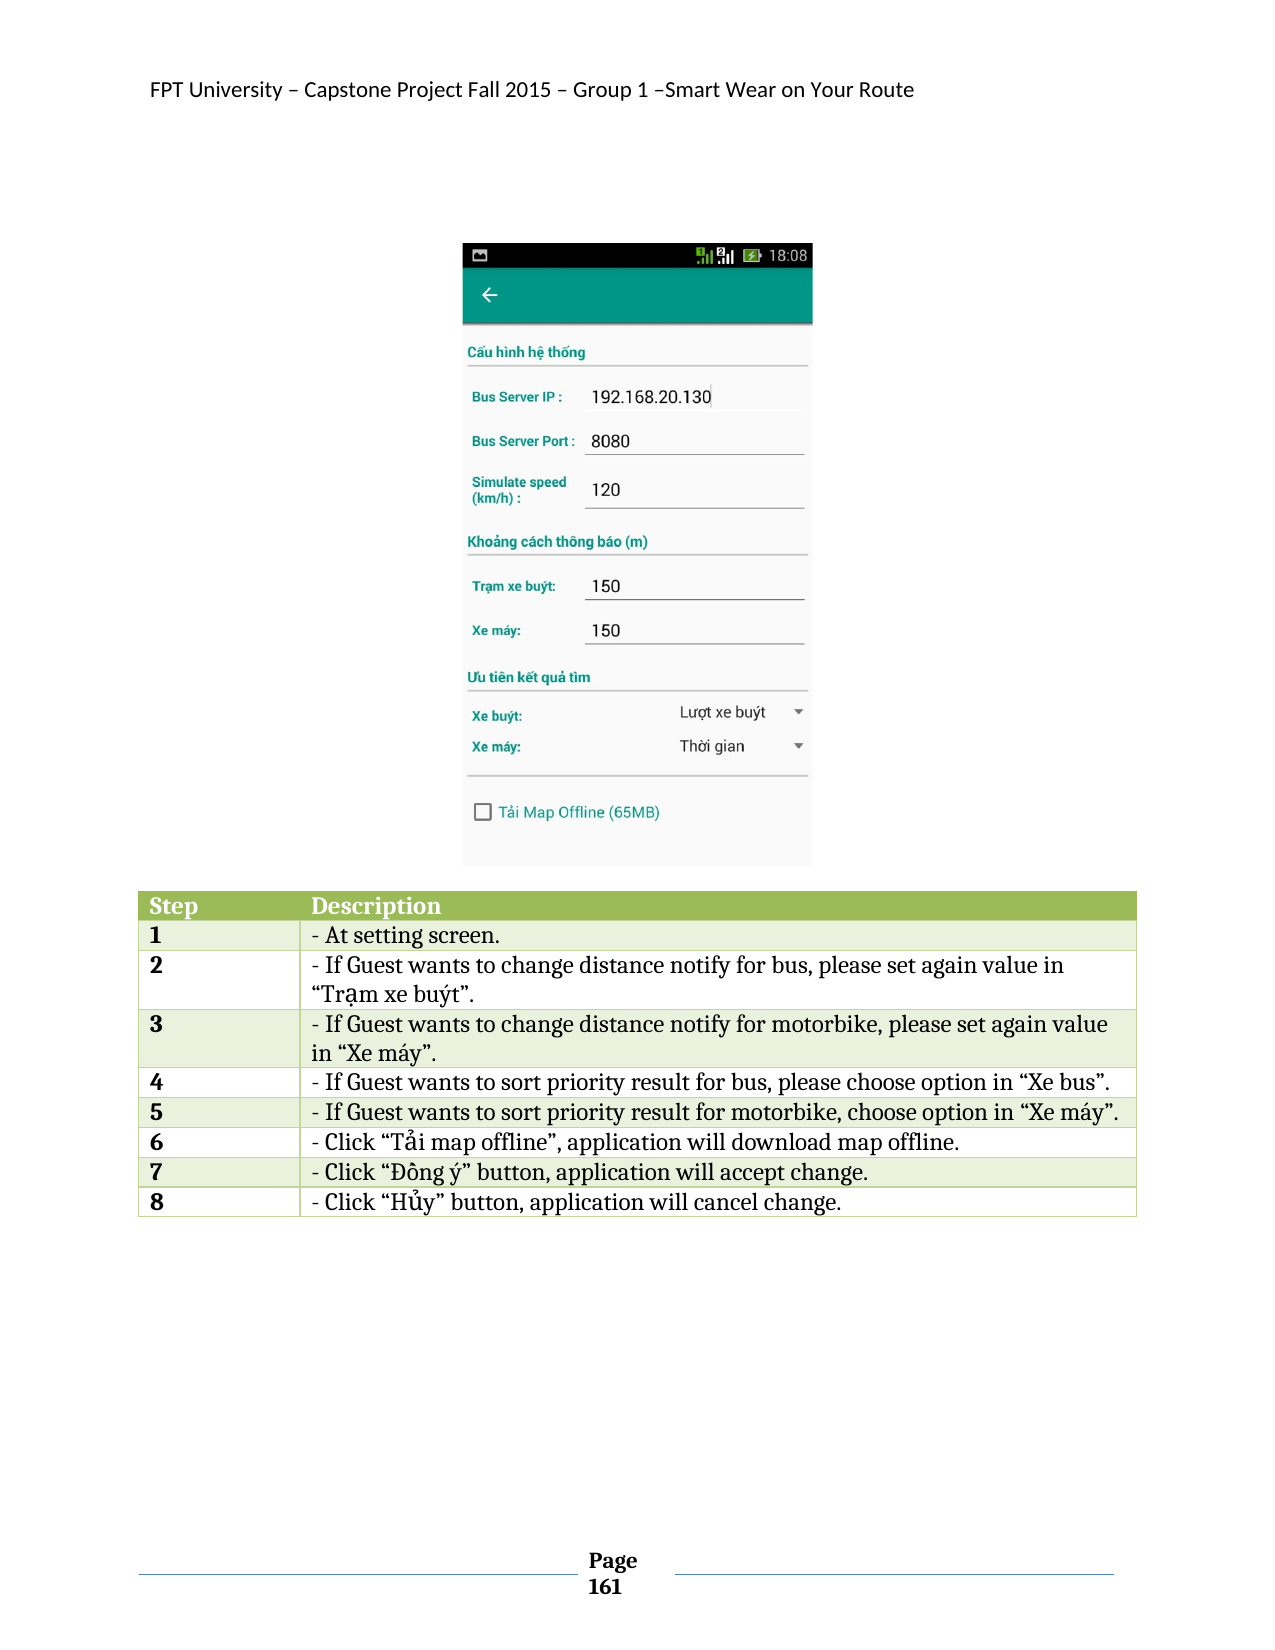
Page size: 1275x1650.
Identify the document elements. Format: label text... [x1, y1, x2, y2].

table_cell - If Guest wants to change distance notify for motorbike, please set again value in “Xe máy”. [301, 1010, 1136, 1067]
table_header Step [139, 892, 299, 920]
table_cell 7 [139, 1158, 299, 1186]
table_cell 5 [139, 1098, 299, 1127]
table_header Description [301, 892, 1136, 920]
table_cell 4 [139, 1068, 299, 1097]
table_cell 1 [139, 921, 299, 950]
picture [462, 243, 813, 866]
table_cell - If Guest wants to sort priority result for bus, please choose option in “Xe bus”. [301, 1068, 1136, 1097]
table_cell - At setting screen. [301, 921, 1136, 950]
table_cell 6 [139, 1128, 299, 1157]
table_cell - If Guest wants to change distance notify for bus, please set again value in “Trạm xe buýt”. [301, 951, 1136, 1009]
table_cell - Click “Hủy” button, application will cancel change. [301, 1188, 1136, 1216]
table_cell - Click “Đồng ý” button, application will accept change. [301, 1158, 1136, 1186]
table_cell - Click “Tải map offline”, application will download map offline. [301, 1128, 1136, 1157]
table_cell 8 [139, 1188, 299, 1216]
table_cell 3 [139, 1010, 299, 1067]
table_cell 2 [139, 951, 299, 1009]
table_cell - If Guest wants to sort priority result for motorbike, choose option in “Xe máy”. [301, 1098, 1136, 1127]
